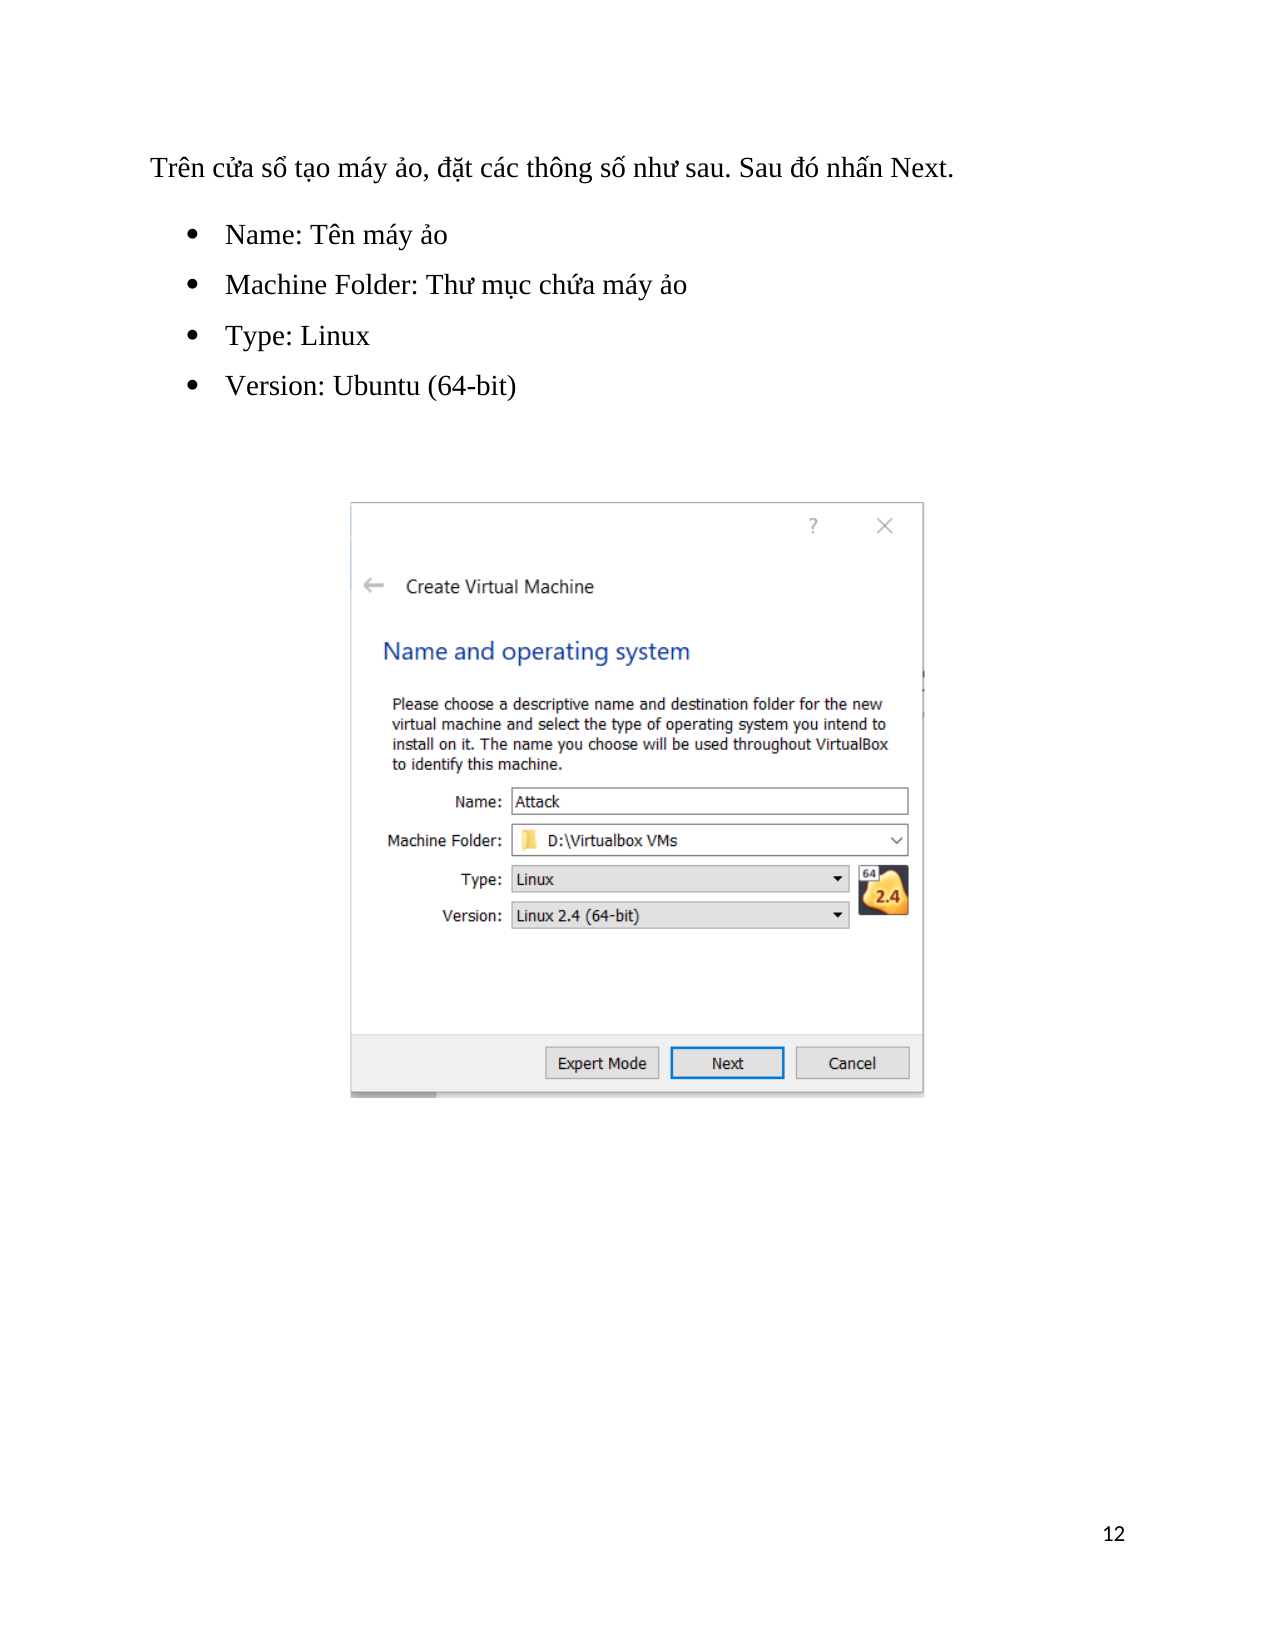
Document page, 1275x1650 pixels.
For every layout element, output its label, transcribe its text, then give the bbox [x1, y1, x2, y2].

list Name: Tên máy ảo [187, 217, 1125, 251]
picture [350, 502, 925, 1098]
list Version: Ubuntu (64-bit) [187, 368, 1125, 402]
text Trên cửa sổ tạo máy ảo, đặt các thông số như sau. Sau đó nhấn Next. [150, 150, 1125, 183]
list Type: Linux [187, 318, 1125, 351]
list Machine Folder: Thư mục chứa máy ảo [187, 267, 1125, 301]
